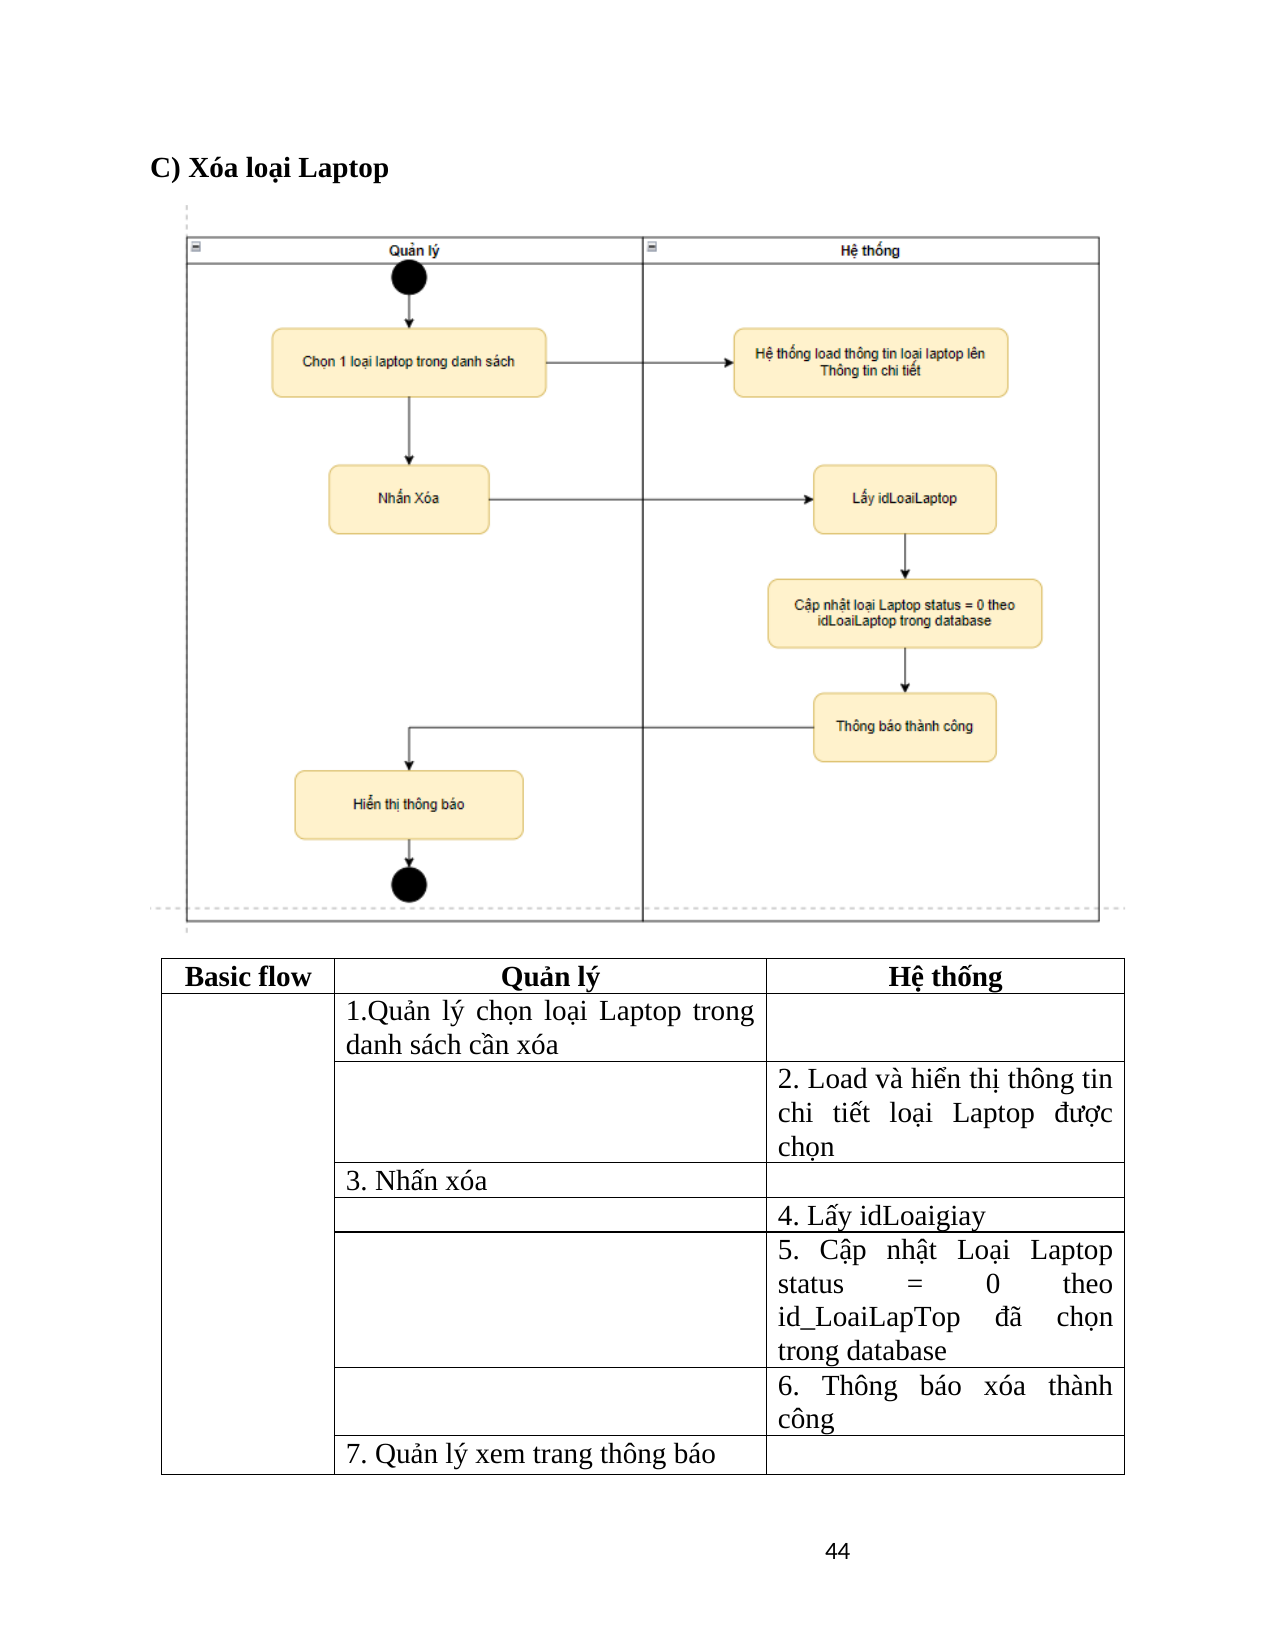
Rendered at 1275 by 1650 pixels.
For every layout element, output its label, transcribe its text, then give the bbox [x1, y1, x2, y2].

table_cell [335, 1368, 766, 1435]
table_cell [162, 994, 334, 1474]
table_header Hệ thống [767, 959, 1124, 992]
list C) Xóa loại Laptop [150, 150, 1125, 183]
picture [150, 205, 1125, 937]
table_cell [335, 1062, 766, 1162]
table_cell 1.Quản lý chọn loại Laptop trong danh sách cần xóa [335, 994, 766, 1061]
table_cell 5. Cập nhật Loại Laptop status = 0 theo id_LoaiLapTop đã chọn trong database [767, 1233, 1124, 1367]
table_cell 6. Thông báo xóa thành công [767, 1368, 1124, 1435]
table_header Basic flow [162, 959, 334, 992]
table_cell [335, 1233, 766, 1367]
table_cell [767, 994, 1124, 1061]
table_cell [335, 1198, 766, 1231]
table_cell 2. Load và hiển thị thông tin chi tiết loại Laptop được chọn [767, 1062, 1124, 1162]
table_cell 4. Lấy idLoaigiay [767, 1198, 1124, 1231]
table_cell 3. Nhấn xóa [335, 1163, 766, 1197]
table_cell 7. Quản lý xem trang thông báo [335, 1436, 766, 1474]
table_header Quản lý [335, 959, 766, 992]
table_cell [767, 1163, 1124, 1197]
table_cell [767, 1436, 1124, 1474]
